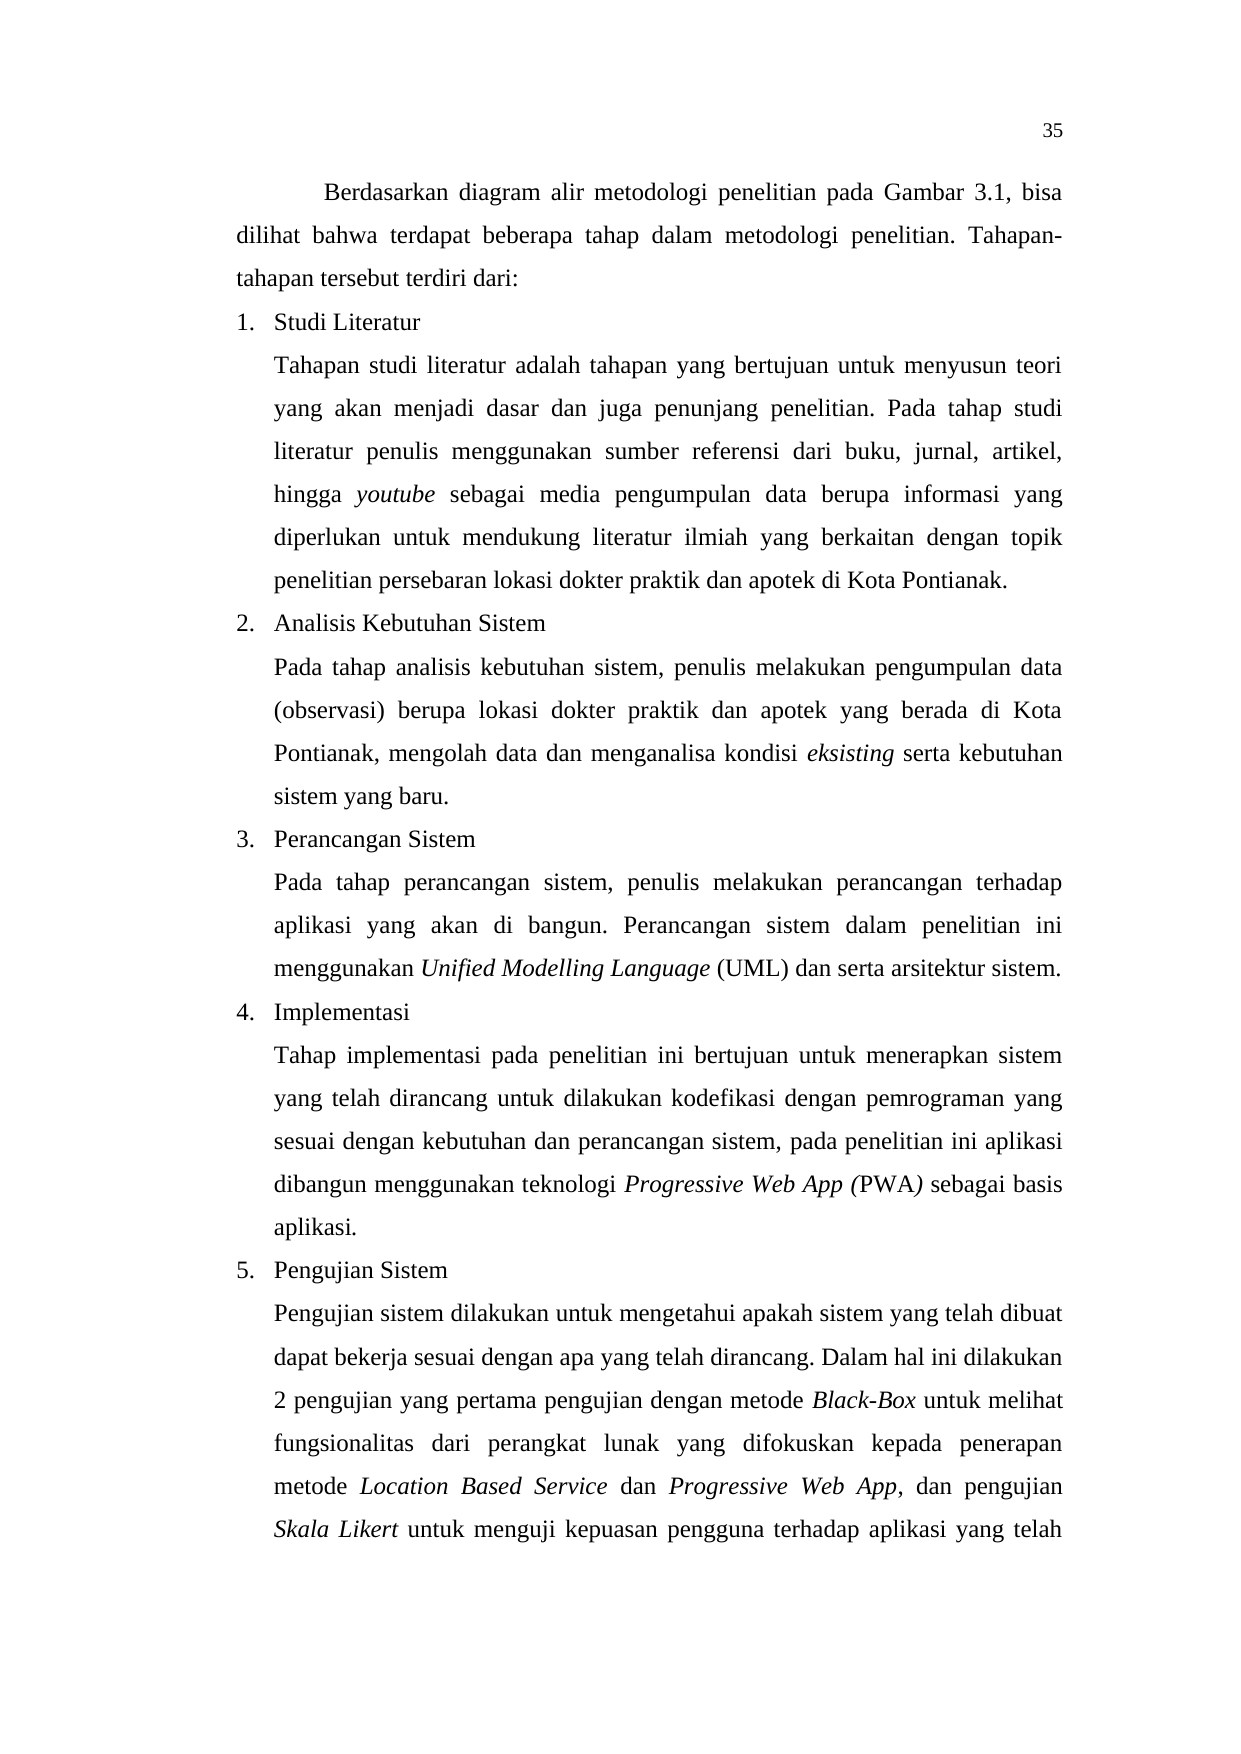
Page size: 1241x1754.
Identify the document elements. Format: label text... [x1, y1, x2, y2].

list Perancangan Sistem [236, 824, 1063, 853]
text Berdasarkan diagram alir metodologi penelitian pada Gambar 3.1, bisa dilihat bahwa terdapat beberapa tahap dalam metodologi penelitian. Tahapan-tahapan tersebut terdiri dari: [236, 177, 1063, 292]
list Implementasi [236, 997, 1063, 1025]
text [274, 1298, 1063, 1543]
list Analisis Kebutuhan Sistem [236, 608, 1063, 637]
list Studi Literatur [236, 307, 1063, 335]
text Pada tahap analisis kebutuhan sistem, penulis melakukan pengumpulan data (observasi) berupa lokasi dokter praktik dan apotek yang berada di Kota Pontianak, mengolah data dan menganalisa kondisi eksisting serta kebutuhan sistem yang baru. [274, 652, 1063, 810]
text Tahapan studi literatur adalah tahapan yang bertujuan untuk menyusun teori yang akan menjadi dasar dan juga penunjang penelitian. Pada tahap studi literatur penulis menggunakan sumber referensi dari buku, jurnal, artikel, hingga youtube sebagai media pengumpulan data berupa informasi yang diperlukan untuk mendukung literatur ilmiah yang berkaitan dengan topik penelitian persebaran lokasi dokter praktik dan apotek di Kota Pontianak. [274, 350, 1063, 594]
text Tahap implementasi pada penelitian ini bertujuan untuk menerapkan sistem yang telah dirancang untuk dilakukan kodefikasi dengan pemrograman yang sesuai dengan kebutuhan dan perancangan sistem, pada penelitian ini aplikasi dibangun menggunakan teknologi Progressive Web App (PWA) sebagai basis aplikasi. [274, 1040, 1063, 1241]
list Pengujian Sistem [236, 1255, 1063, 1284]
text Pada tahap perancangan sistem, penulis melakukan perancangan terhadap aplikasi yang akan di bangun. Perancangan sistem dalam penelitian ini menggunakan Unified Modelling Language (UML) dan serta arsitektur sistem. [274, 867, 1063, 982]
